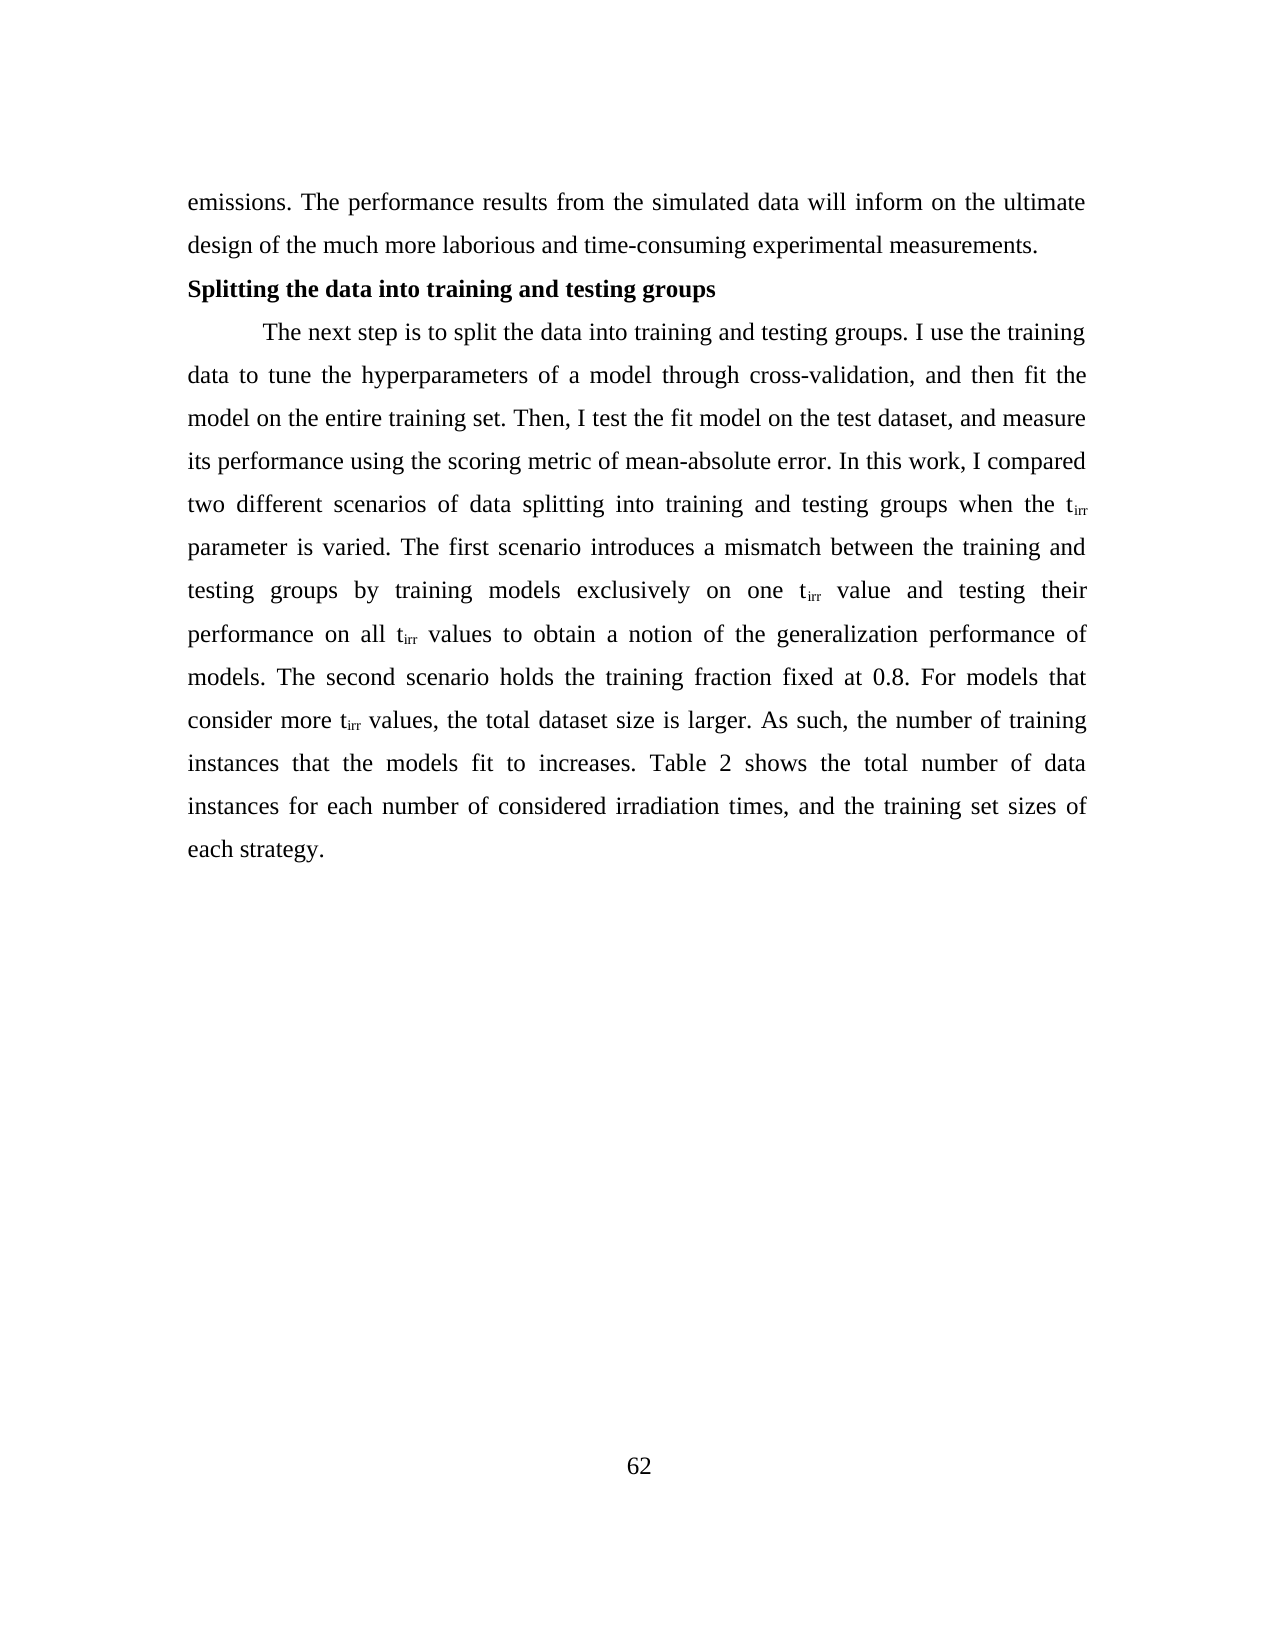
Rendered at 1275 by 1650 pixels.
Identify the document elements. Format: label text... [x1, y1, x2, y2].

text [187, 187, 1087, 259]
text The next step is to split the data into training and testing groups. I use the training data to tune the hyperparameters of a model through cross-validation, and then fit the model on the entire training set. Then, I test the fit model on the test dataset, and measure its performance using the scoring metric of mean-absolute error. In this work, I compared two different scenarios of data splitting into training and testing groups when the tirr parameter is varied. The first scenario introduces a mismatch between the training and testing groups by training models exclusively on one tirr value and testing their performance on all tirr values to obtain a notion of the generalization performance of models. The second scenario holds the training fraction fixed at 0.8. For models that consider more tirr values, the total dataset size is larger. As such, the number of training instances that the models fit to increases. Table 2 shows the total number of data instances for each number of considered irradiation times, and the training set sizes of each strategy. [187, 317, 1087, 863]
subtitle Splitting the data into training and testing groups [187, 274, 1087, 302]
